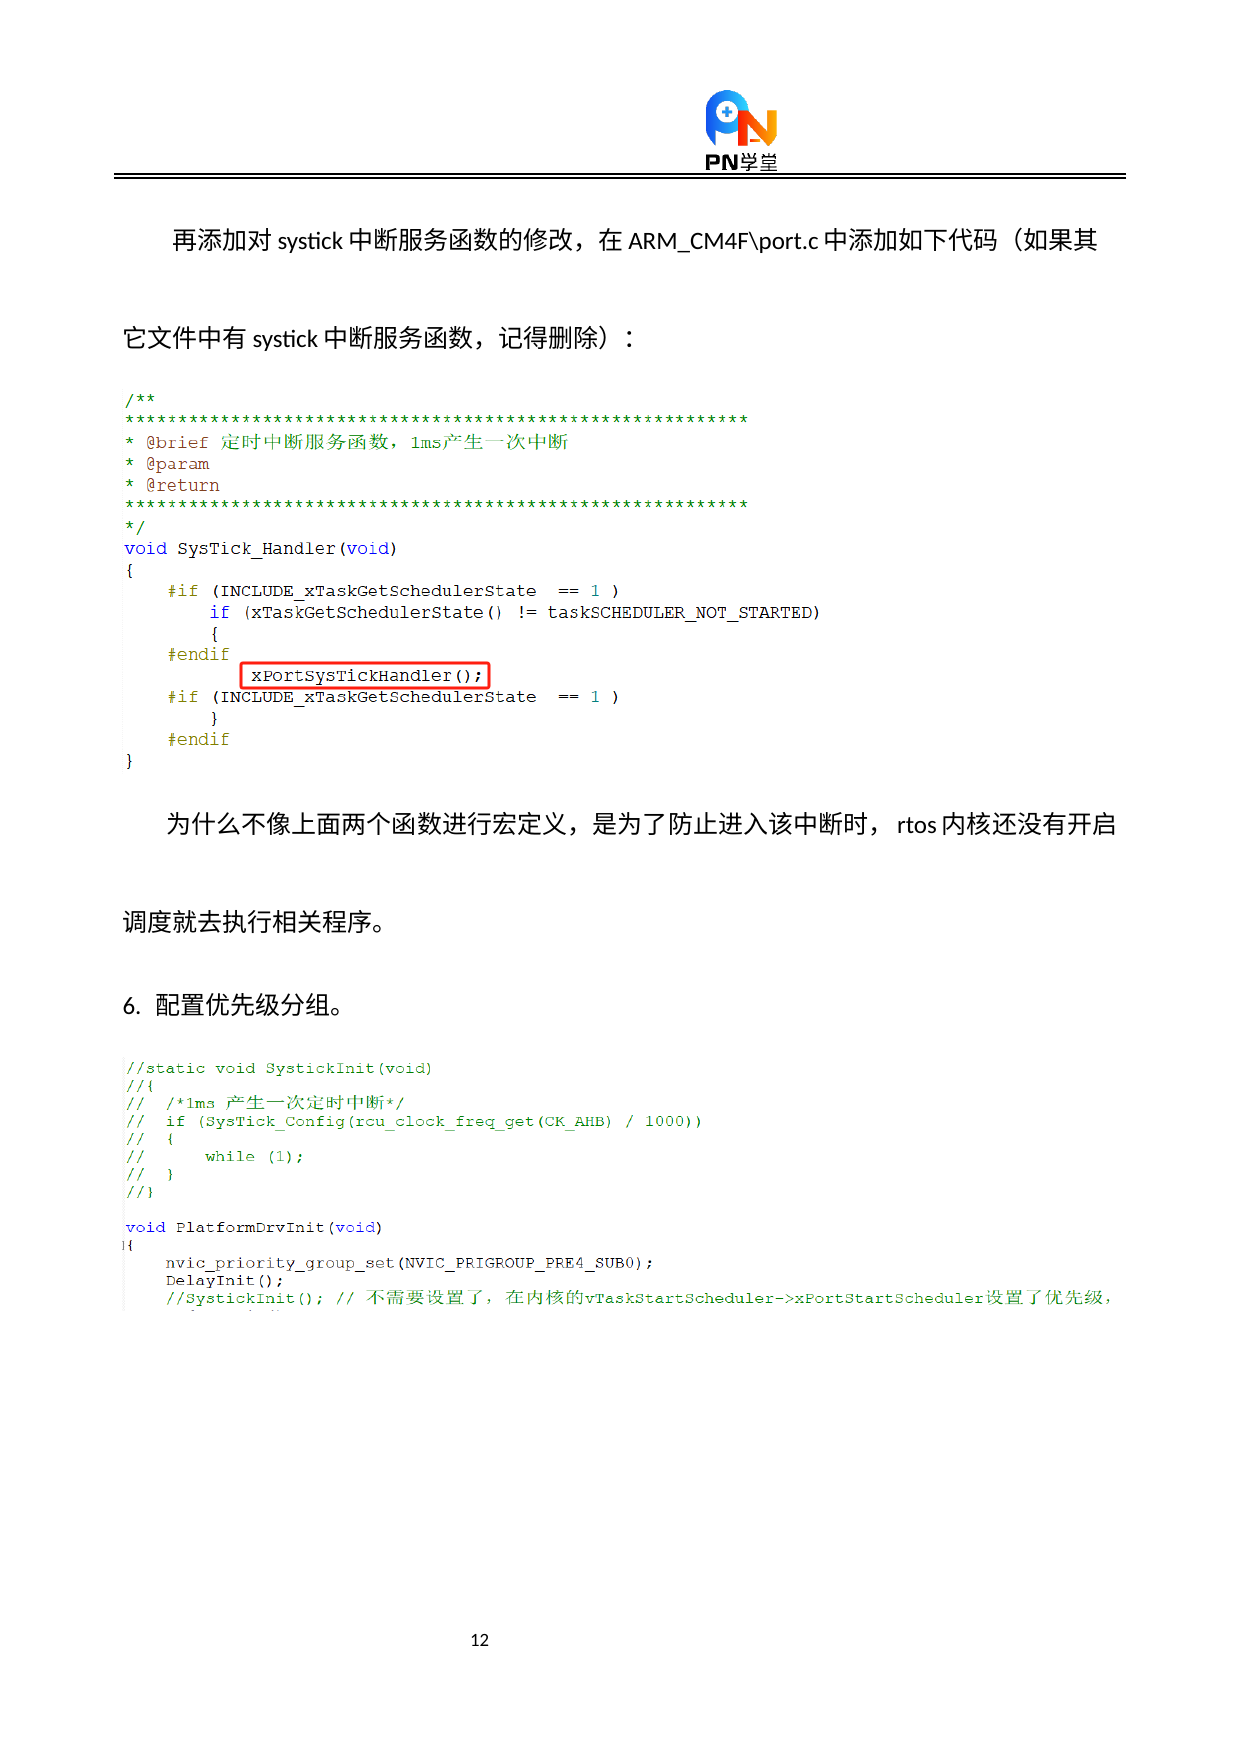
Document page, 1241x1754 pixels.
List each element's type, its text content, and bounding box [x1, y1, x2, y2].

list 再添加对systick中断服务函数的修改，在ARM_CM4F\port.c中添加如下代码（如果其它文件中有systick中断服务函数，记得删除）： [122, 206, 1118, 369]
picture [705, 90, 777, 171]
picture [122, 1057, 1118, 1311]
picture [122, 389, 824, 774]
list 为什么不像上面两个函数进行宏定义，是为了防止进入该中断时，rtos内核还没有开启调度就去执行相关程序。 [122, 790, 1118, 953]
list 配置优先级分组。 [122, 971, 1118, 1036]
